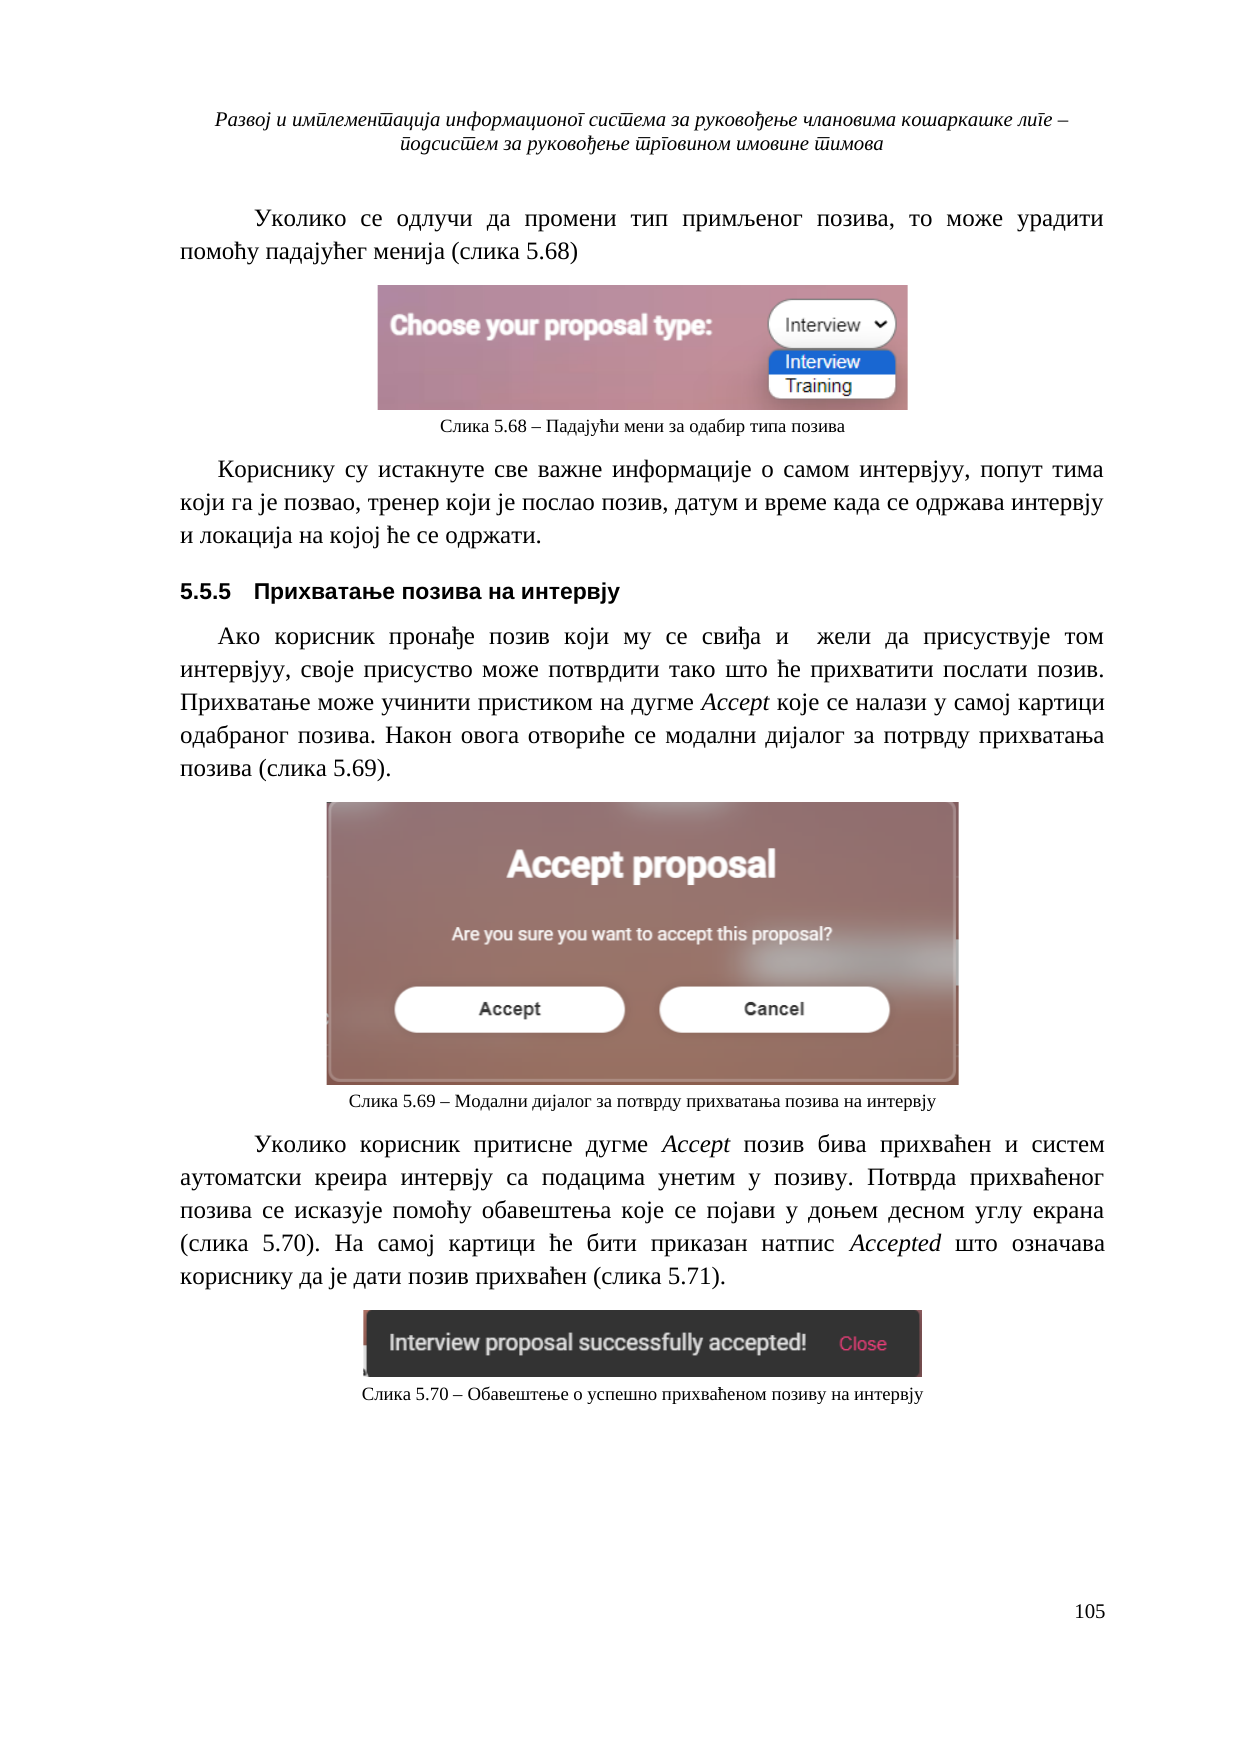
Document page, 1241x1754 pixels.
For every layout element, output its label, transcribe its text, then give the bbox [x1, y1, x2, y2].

text Уколико се одлучи да промени тип примљеног позива, то може урадити помоћу падајућег менија (слика 5.68) [180, 203, 1105, 264]
text Кориснику су истакнуте све важне информације о самом интервјуу, попут тима који га је позвао, тренер који је послао позив, датум и време када се одржава интервју и локација на којој ће се одржати. [180, 454, 1105, 548]
text Слика 5.68 – Падајући мени за одабир типа позива [180, 415, 1105, 437]
picture [363, 1310, 922, 1377]
picture [377, 285, 908, 410]
text Ако корисник пронађе позив који му се свиђа и жели да присуствује том интервјуу, своје присуство може потврдити тако што ће прихватити послати позив. Прихватање може учинити пристиком на дугме Accept које се налази у самој картици одабраног позива. Након овога отвориће се модални дијалог за потрвду прихватања позива (слика 5.69). [180, 621, 1105, 782]
text Уколико корисник притисне дугме Accept позив бива прихваћен и систем аутоматски креира интервју са подацима унетим у позиву. Потврда прихваћеног позива се исказује помоћу обавештења које се појави у доњем десном углу екрана (слика 5.70). На самој картици ће бити приказан натпис Accepted што означава кориснику да је дати позив прихваћен (слика 5.71). [180, 1129, 1105, 1289]
picture [326, 802, 959, 1085]
subtitle Прихватање позива на интервју [180, 578, 1105, 604]
text Слика 5.69 – Модални дијалог за потврду прихватања позива на интервју [180, 1090, 1105, 1112]
text Слика 5.70 – Обавештење о успешно прихваћеном позиву на интервју [180, 1383, 1105, 1404]
